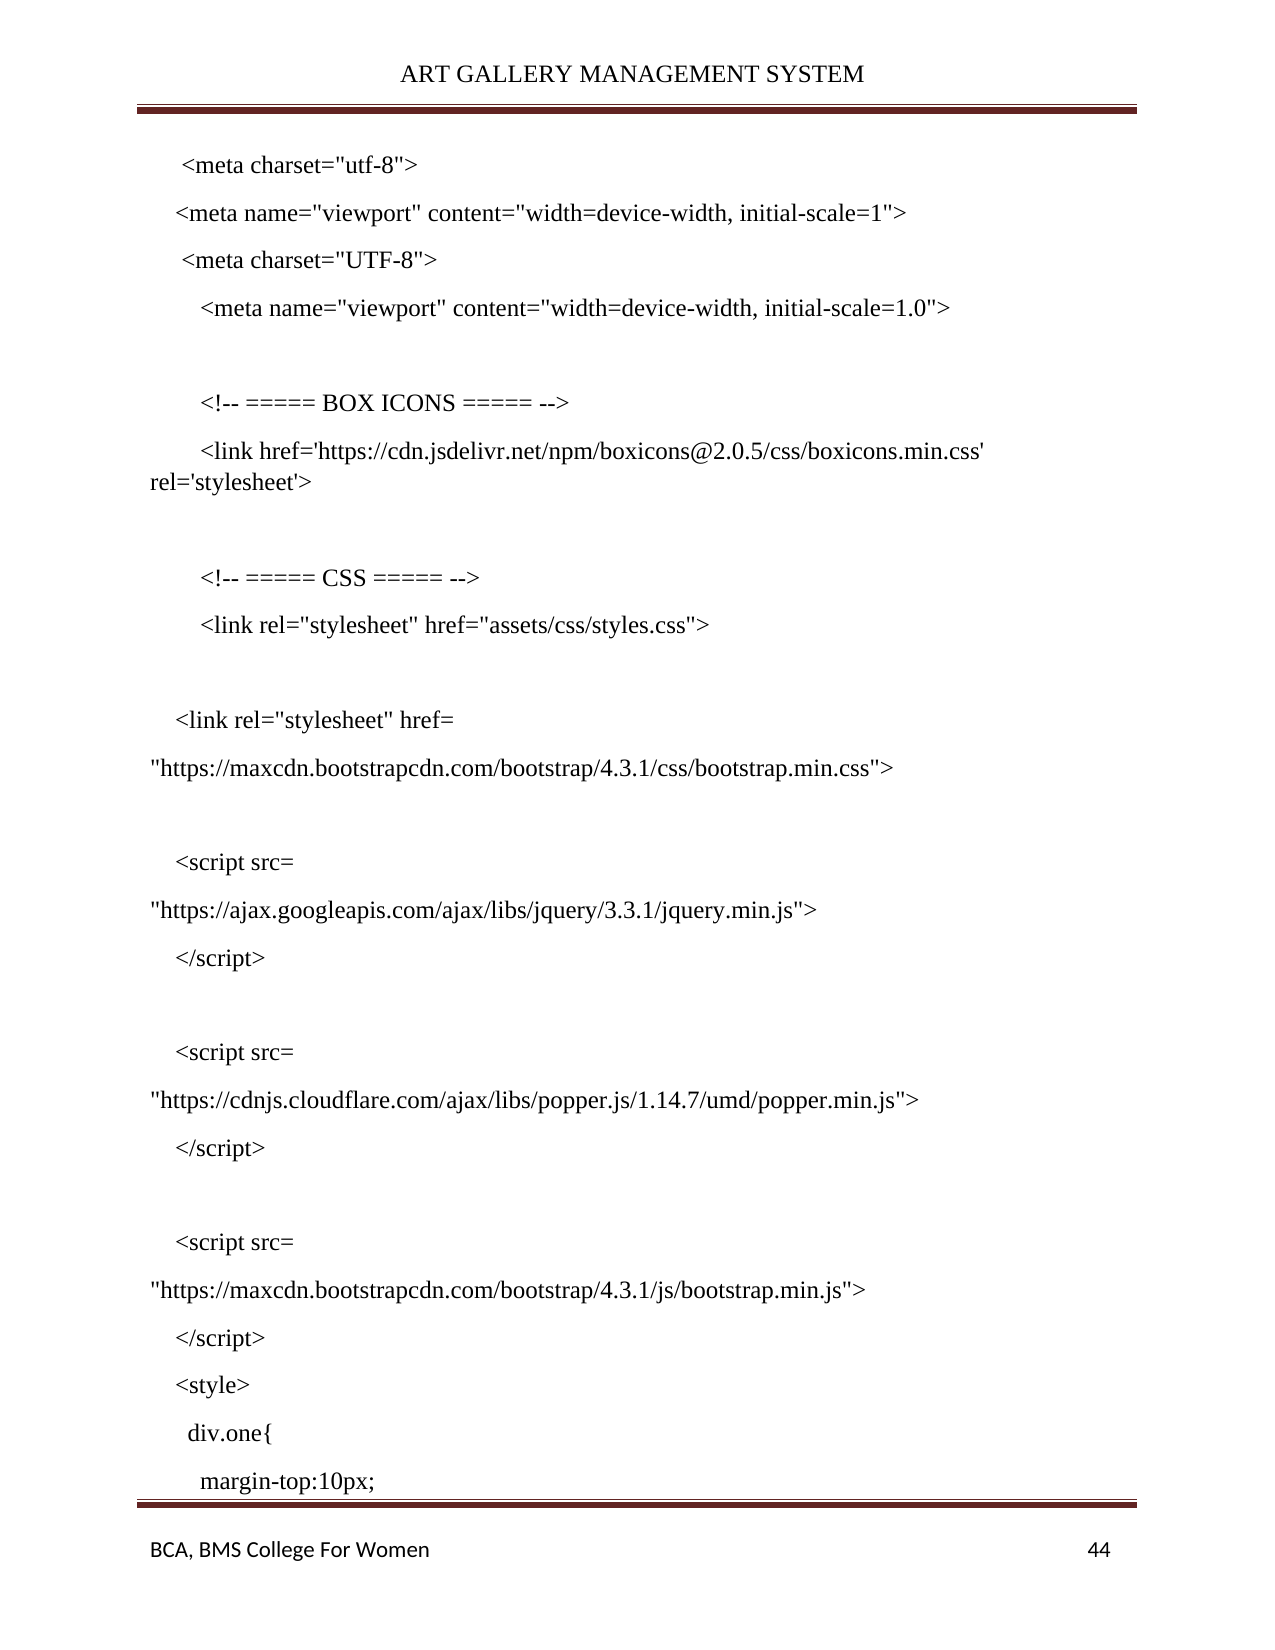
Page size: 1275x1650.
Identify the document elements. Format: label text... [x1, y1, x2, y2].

text </script> [150, 1323, 1125, 1351]
text "https://ajax.googleapis.com/ajax/libs/jquery/3.3.1/jquery.min.js"> [150, 895, 1125, 924]
text <!-- ===== CSS ===== --> [150, 563, 1125, 591]
text <link rel="stylesheet" href="assets/css/styles.css"> [150, 610, 1125, 639]
text <script src= [150, 1037, 1125, 1066]
text <link href='https://cdn.jsdelivr.net/npm/boxicons@2.0.5/css/boxicons.min.css' rel='stylesheet'> [150, 436, 1125, 496]
text <meta charset="utf-8"> [150, 150, 1125, 179]
text <script src= [150, 1227, 1125, 1256]
text "https://maxcdn.bootstrapcdn.com/bootstrap/4.3.1/js/bootstrap.min.js"> [150, 1275, 1125, 1304]
text <style> [150, 1370, 1125, 1399]
text </script> [150, 1133, 1125, 1161]
text div.one{ [150, 1418, 1125, 1447]
text <!-- ===== BOX ICONS ===== --> [150, 388, 1125, 417]
text margin-top:10px; [150, 1466, 1125, 1494]
text "https://cdnjs.cloudflare.com/ajax/libs/popper.js/1.14.7/umd/popper.min.js"> [150, 1085, 1125, 1114]
text </script> [150, 943, 1125, 971]
text <script src= [150, 847, 1125, 876]
text <meta name="viewport" content="width=device-width, initial-scale=1.0"> [150, 293, 1125, 322]
text <meta name="viewport" content="width=device-width, initial-scale=1"> [150, 198, 1125, 226]
text "https://maxcdn.bootstrapcdn.com/bootstrap/4.3.1/css/bootstrap.min.css"> [150, 753, 1125, 781]
text <meta charset="UTF-8"> [150, 245, 1125, 274]
text <link rel="stylesheet" href= [150, 705, 1125, 734]
